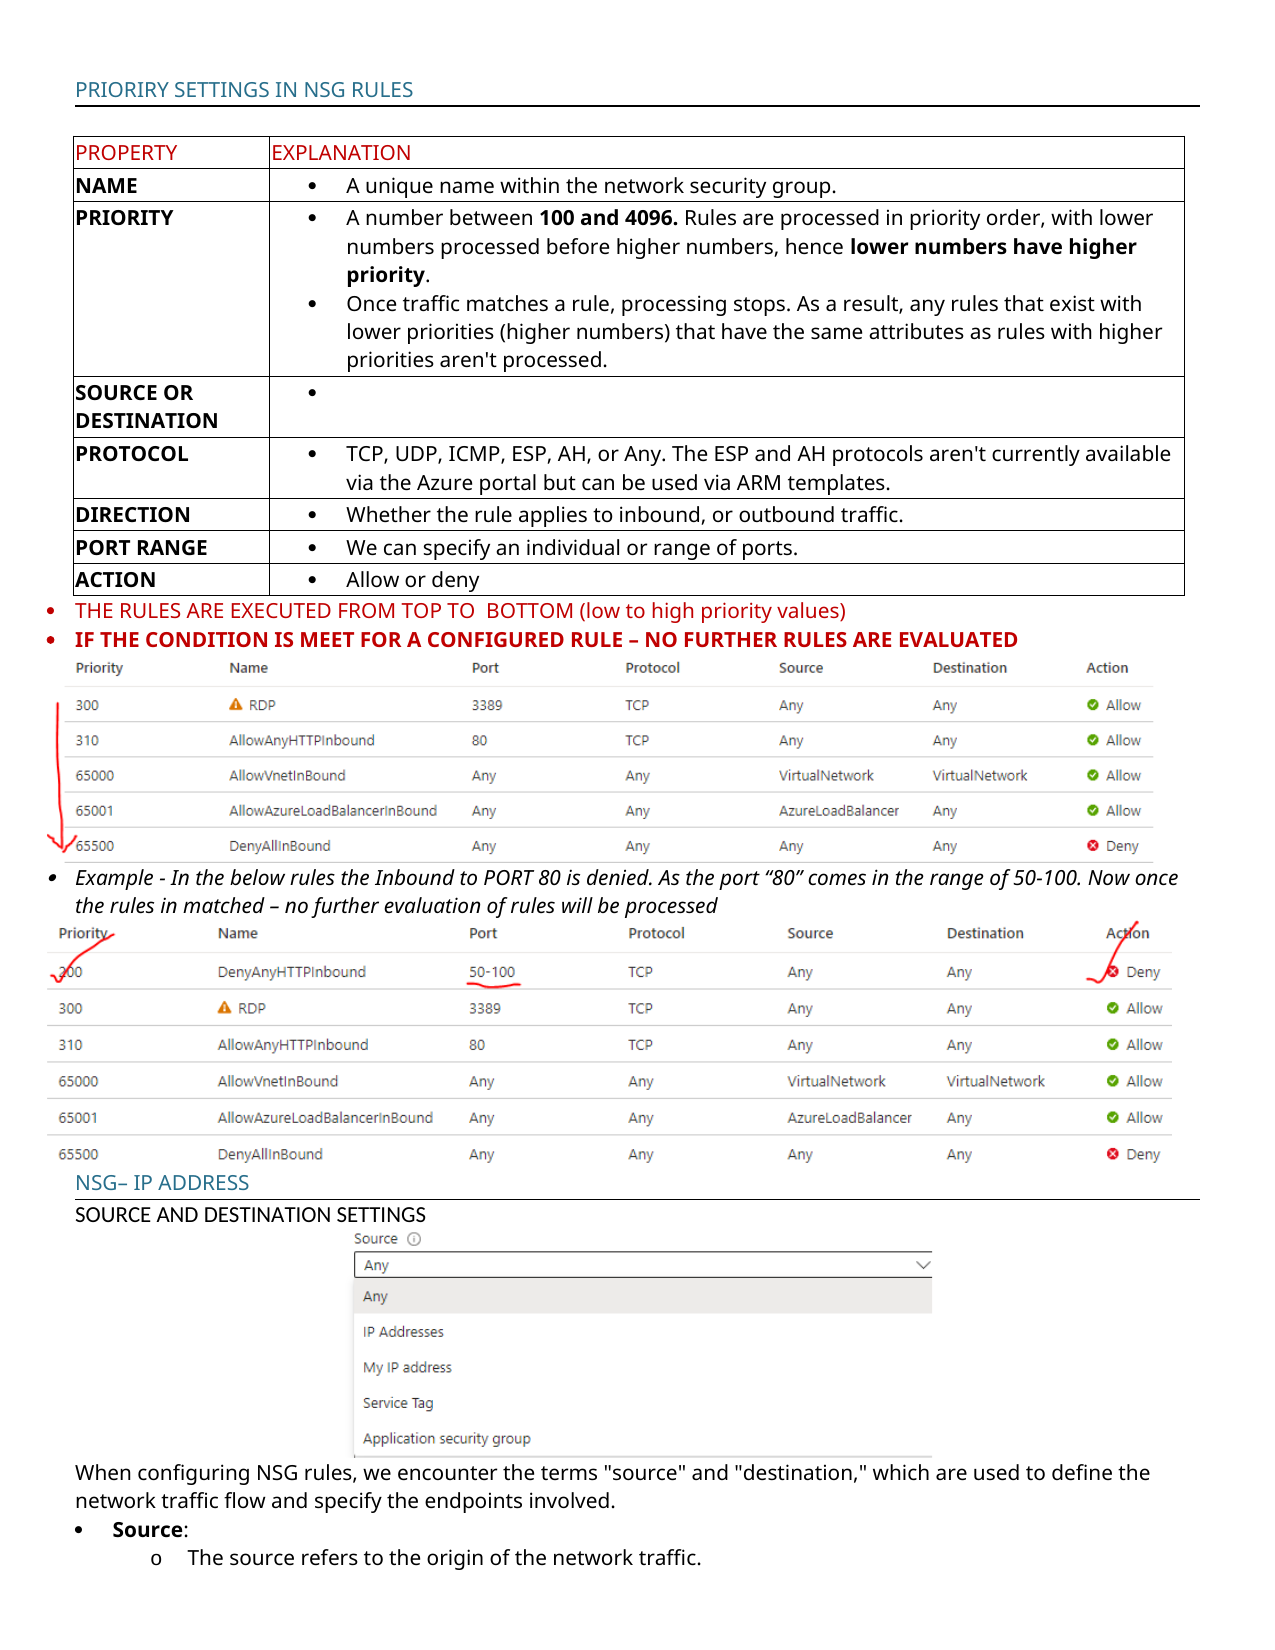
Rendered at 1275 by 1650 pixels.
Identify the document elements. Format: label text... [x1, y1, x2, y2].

picture [46, 919, 1172, 1164]
table_cell DIRECTION [74, 499, 269, 530]
list Source: [75, 1515, 1200, 1543]
picture [46, 653, 1172, 863]
table_cell PROTOCOL [74, 438, 269, 498]
table_cell NAME [74, 169, 269, 201]
subtitle NSG– IP ADDRESS [75, 1168, 1200, 1199]
text When configuring NSG rules, we encounter the terms "source" and "destination," which are used to define the network traffic flow and specify the endpoints involved. [75, 1458, 1200, 1515]
table_cell PRIORITY [74, 202, 269, 376]
list The source refers to the origin of the network traffic. [150, 1543, 1200, 1572]
table_header EXPLANATION [270, 137, 1184, 168]
table_cell We can specify an individual or range of ports. [270, 531, 1184, 563]
table_cell A unique name within the network security group. [270, 169, 1184, 201]
table_cell TCP, UDP, ICMP, ESP, AH, or Any. The ESP and AH protocols aren't currently available via the Azure portal but can be used via ARM templates. [270, 438, 1184, 498]
table_header PROPERTY [74, 137, 269, 168]
table_cell SOURCE OR DESTINATION [74, 377, 269, 437]
subtitle PRIORIRY SETTINGS IN NSG RULES [75, 75, 1200, 105]
picture [343, 1228, 933, 1458]
list Example - In the below rules the Inbound to PORT 80 is denied. As the port “80” comes in the range of 50-100. Now once the rules in matched – no further evaluation of rules will be processed [47, 863, 1200, 920]
table_cell [270, 377, 1184, 437]
table_cell A number between 100 and 4096. Rules are processed in priority order, with lower numbers processed before higher numbers, hence lower numbers have higher priority. Once traffic matches a rule, processing stops. As a result, any rules that exist with lower priorities (higher numbers) that have the same attributes as rules with higher priorities aren't processed. [270, 202, 1184, 376]
text SOURCE AND DESTINATION SETTINGS [75, 1200, 1200, 1228]
list IF THE CONDITION IS MEET FOR A CONFIGURED RULE – NO FURTHER RULES ARE EVALUATED [47, 625, 1200, 653]
list THE RULES ARE EXECUTED FROM TOP TO BOTTOM (low to high priority values) [47, 596, 1200, 625]
table_cell PORT RANGE [74, 531, 269, 563]
table_cell ACTION [74, 564, 269, 595]
table_cell Whether the rule applies to inbound, or outbound traffic. [270, 499, 1184, 530]
table_cell Allow or deny [270, 564, 1184, 595]
